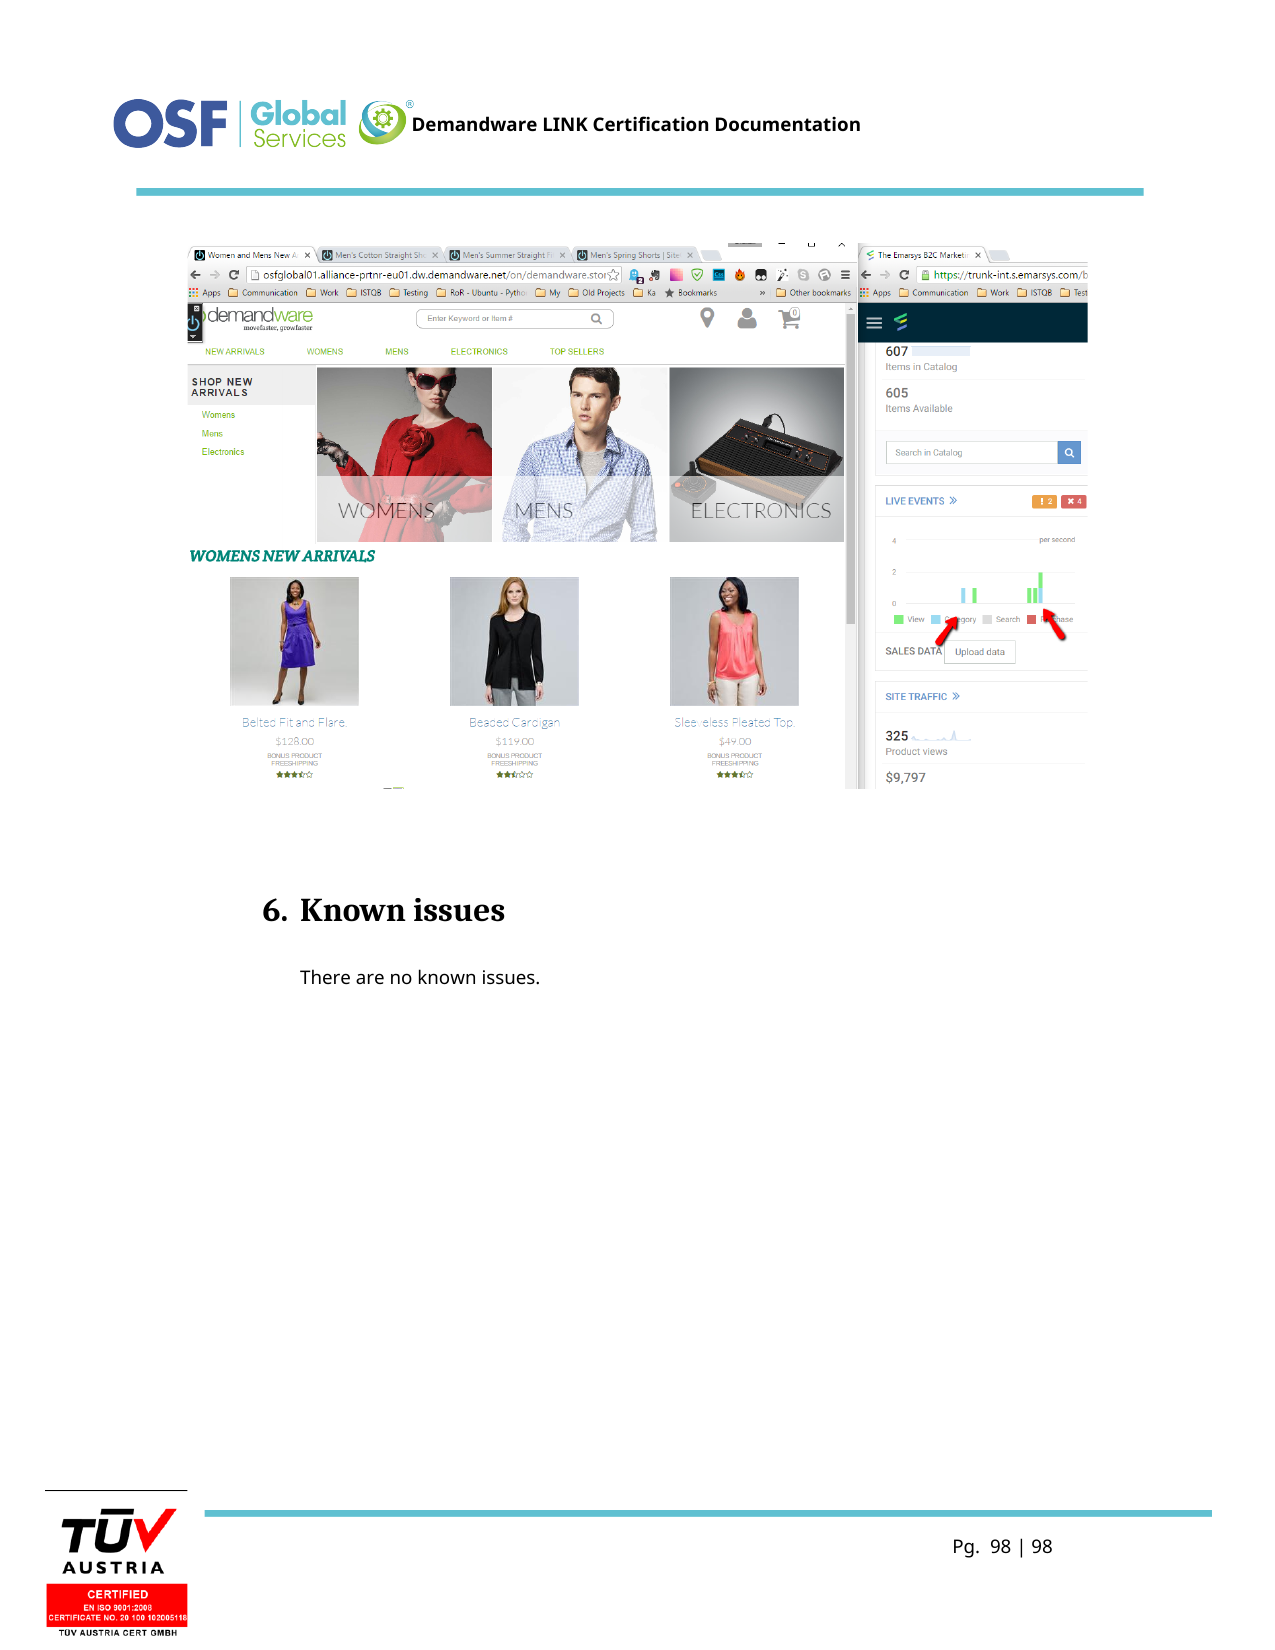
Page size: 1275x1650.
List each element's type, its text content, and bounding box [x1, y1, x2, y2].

picture [113, 99, 414, 148]
subtitle Known issues [262, 902, 1087, 927]
picture [204, 1510, 1212, 1517]
picture [136, 188, 1144, 196]
picture [43, 1490, 187, 1634]
picture [187, 243, 1088, 789]
text There are no known issues. [262, 964, 1087, 989]
picture [895, 314, 906, 323]
